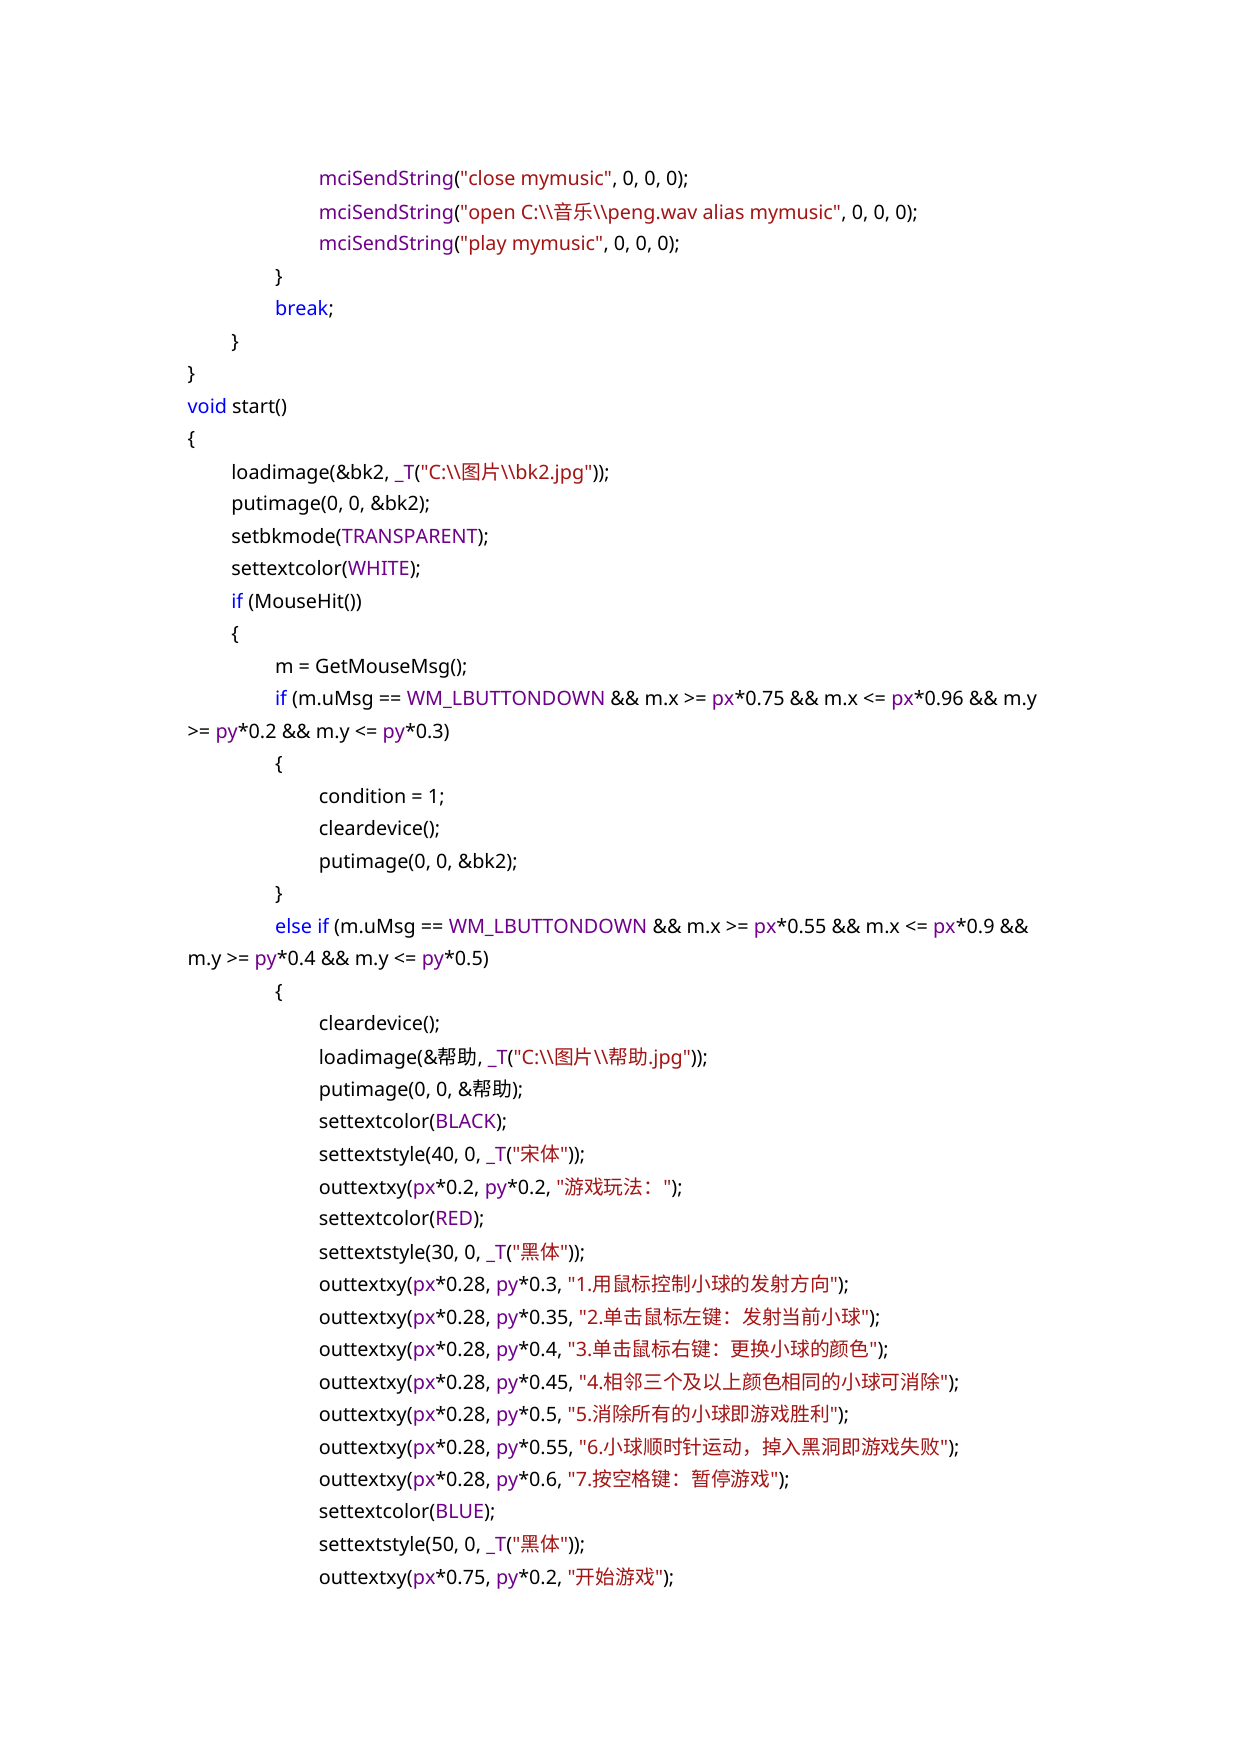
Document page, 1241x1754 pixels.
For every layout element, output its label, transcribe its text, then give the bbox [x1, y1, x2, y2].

text outtextxy(px*0.28, py*0.5, "5.消除所有的小球即游戏胜利"); [187, 1397, 1053, 1429]
text settextstyle(50, 0, _T("黑体")); [187, 1527, 1053, 1559]
text putimage(0, 0, &bk2); [187, 844, 1053, 877]
text } [187, 877, 1053, 909]
text outtextxy(px*0.2, py*0.2, "游戏玩法："); [187, 1169, 1053, 1202]
text settextcolor(RED); [187, 1202, 1053, 1234]
text else if (m.uMsg == WM_LBUTTONDOWN && m.x >= px*0.55 && m.x <= px*0.9 && m.y >= py*0.4 && m.y <= py*0.5) [187, 909, 1053, 974]
text outtextxy(px*0.28, py*0.6, "7.按空格键：暂停游戏"); [187, 1462, 1053, 1494]
text cleardevice(); [187, 812, 1053, 844]
text void start() [187, 389, 1053, 422]
text outtextxy(px*0.28, py*0.45, "4.相邻三个及以上颜色相同的小球可消除"); [187, 1364, 1053, 1397]
text outtextxy(px*0.75, py*0.2, "开始游戏"); [187, 1559, 1053, 1592]
text settextcolor(WHITE); [187, 552, 1053, 584]
text if (m.uMsg == WM_LBUTTONDOWN && m.x >= px*0.75 && m.x <= px*0.96 && m.y >= py*0.2 && m.y <= py*0.3) [187, 682, 1053, 747]
text condition = 1; [187, 779, 1053, 812]
text } [187, 324, 1053, 357]
text mciSendString("close mymusic", 0, 0, 0); [187, 162, 1053, 194]
text outtextxy(px*0.28, py*0.4, "3.单击鼠标右键：更换小球的颜色"); [187, 1332, 1053, 1364]
text { [187, 617, 1053, 649]
text m = GetMouseMsg(); [187, 649, 1053, 682]
text settextcolor(BLUE); [187, 1494, 1053, 1527]
text } [187, 259, 1053, 292]
text loadimage(&帮助, _T("C:\\图片\\帮助.jpg")); [187, 1039, 1053, 1072]
text putimage(0, 0, &帮助); [187, 1072, 1053, 1104]
text setbkmode(TRANSPARENT); [187, 519, 1053, 552]
text { [187, 747, 1053, 779]
text mciSendString("open C:\\音乐\\peng.wav alias mymusic", 0, 0, 0); [187, 194, 1053, 227]
text if (MouseHit()) [187, 584, 1053, 617]
text outtextxy(px*0.28, py*0.3, "1.用鼠标控制小球的发射方向"); [187, 1267, 1053, 1299]
text putimage(0, 0, &bk2); [187, 487, 1053, 519]
text cleardevice(); [187, 1007, 1053, 1039]
text loadimage(&bk2, _T("C:\\图片\\bk2.jpg")); [187, 454, 1053, 487]
text outtextxy(px*0.28, py*0.55, "6.小球顺时针运动，掉入黑洞即游戏失败"); [187, 1429, 1053, 1462]
text settextcolor(BLACK); [187, 1104, 1053, 1137]
text outtextxy(px*0.28, py*0.35, "2.单击鼠标左键：发射当前小球"); [187, 1299, 1053, 1332]
text settextstyle(30, 0, _T("黑体")); [187, 1234, 1053, 1267]
text break; [187, 292, 1053, 324]
text { [187, 422, 1053, 454]
text { [187, 974, 1053, 1007]
text settextstyle(40, 0, _T("宋体")); [187, 1137, 1053, 1169]
text } [187, 357, 1053, 389]
text mciSendString("play mymusic", 0, 0, 0); [187, 227, 1053, 259]
